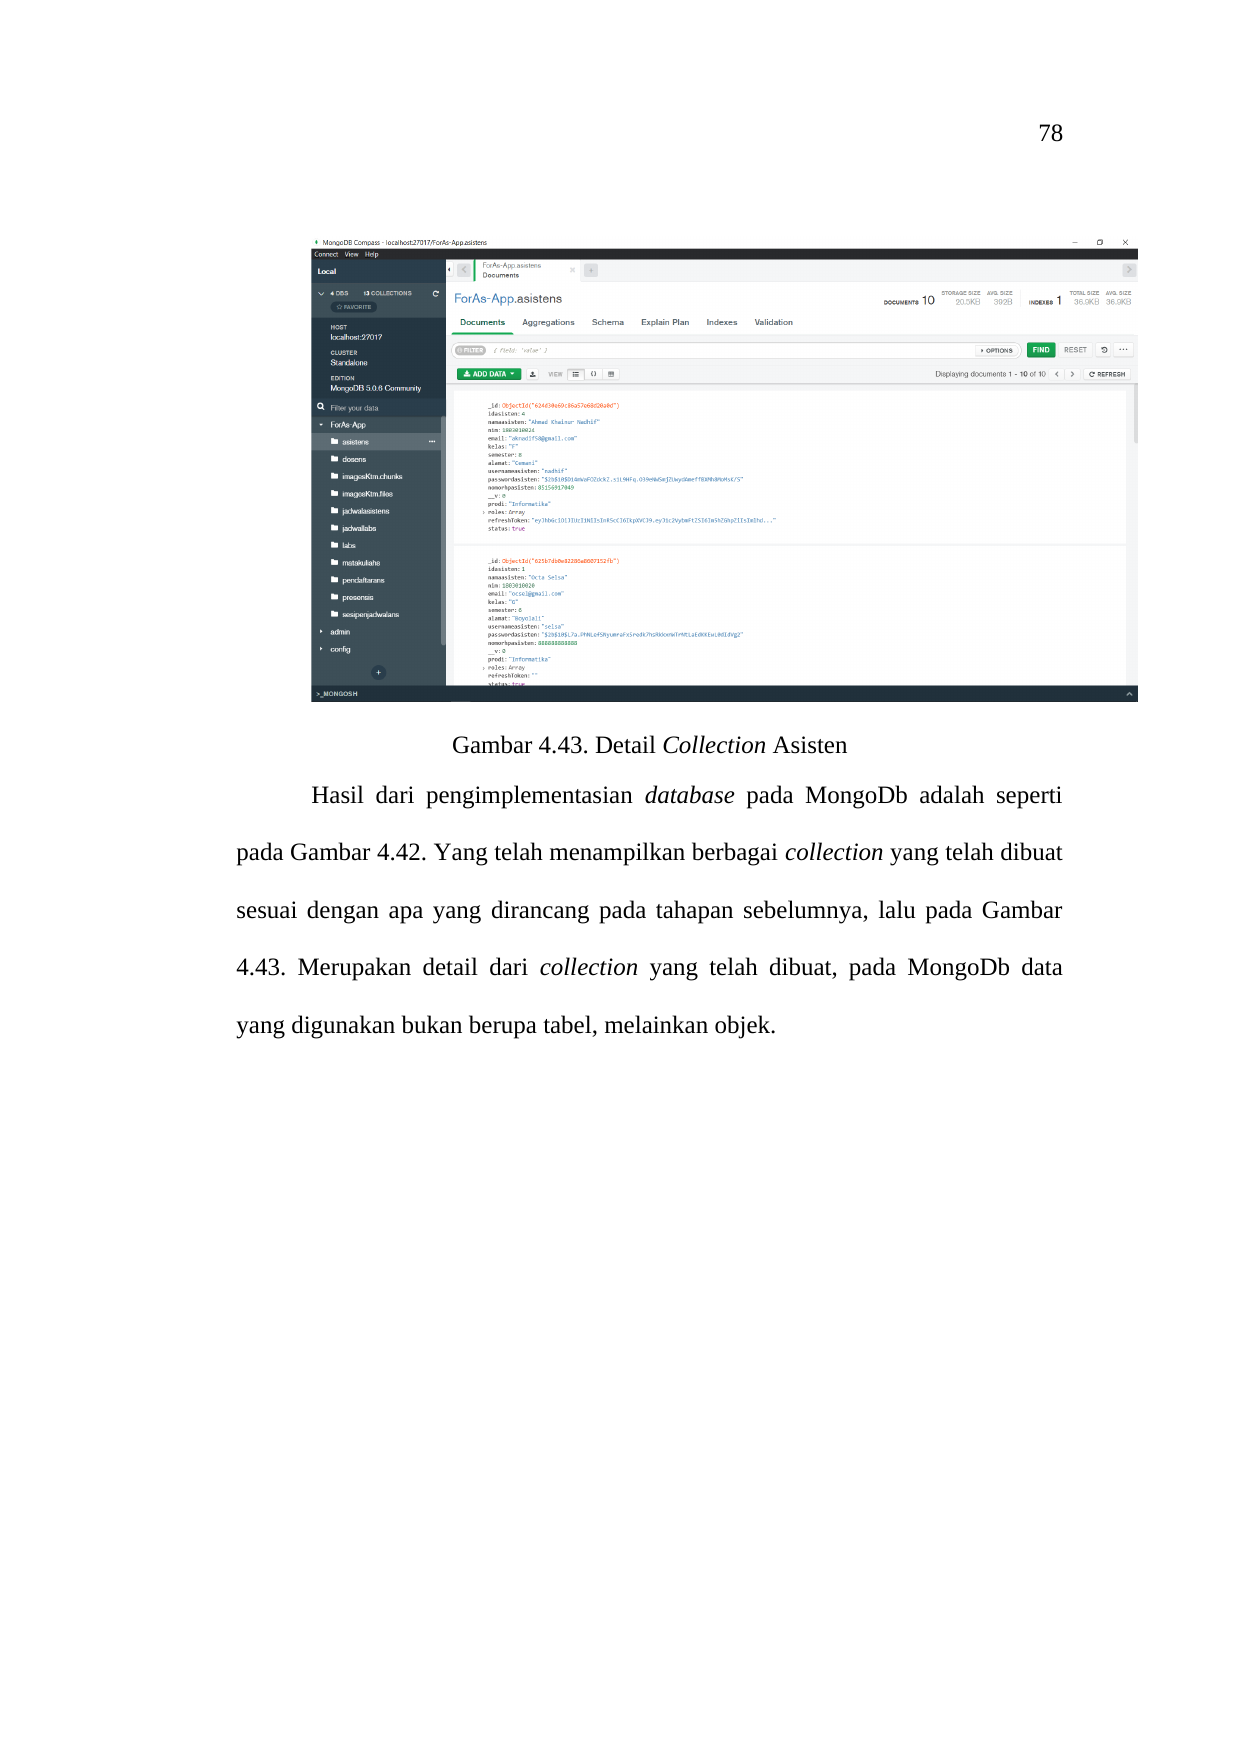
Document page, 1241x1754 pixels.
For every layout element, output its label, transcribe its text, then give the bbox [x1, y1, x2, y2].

text Gambar 4.43. Detail Collection Asisten [236, 730, 1063, 759]
picture [311, 236, 1138, 702]
text Hasil dari pengimplementasian database pada MongoDb adalah seperti pada Gambar 4.42. Yang telah menampilkan berbagai collection yang telah dibuat sesuai dengan apa yang dirancang pada tahapan sebelumnya, lalu pada Gambar 4.43. Merupakan detail dari collection yang telah dibuat, pada MongoDb data yang digunakan bukan berupa tabel, melainkan objek. [236, 780, 1063, 1038]
